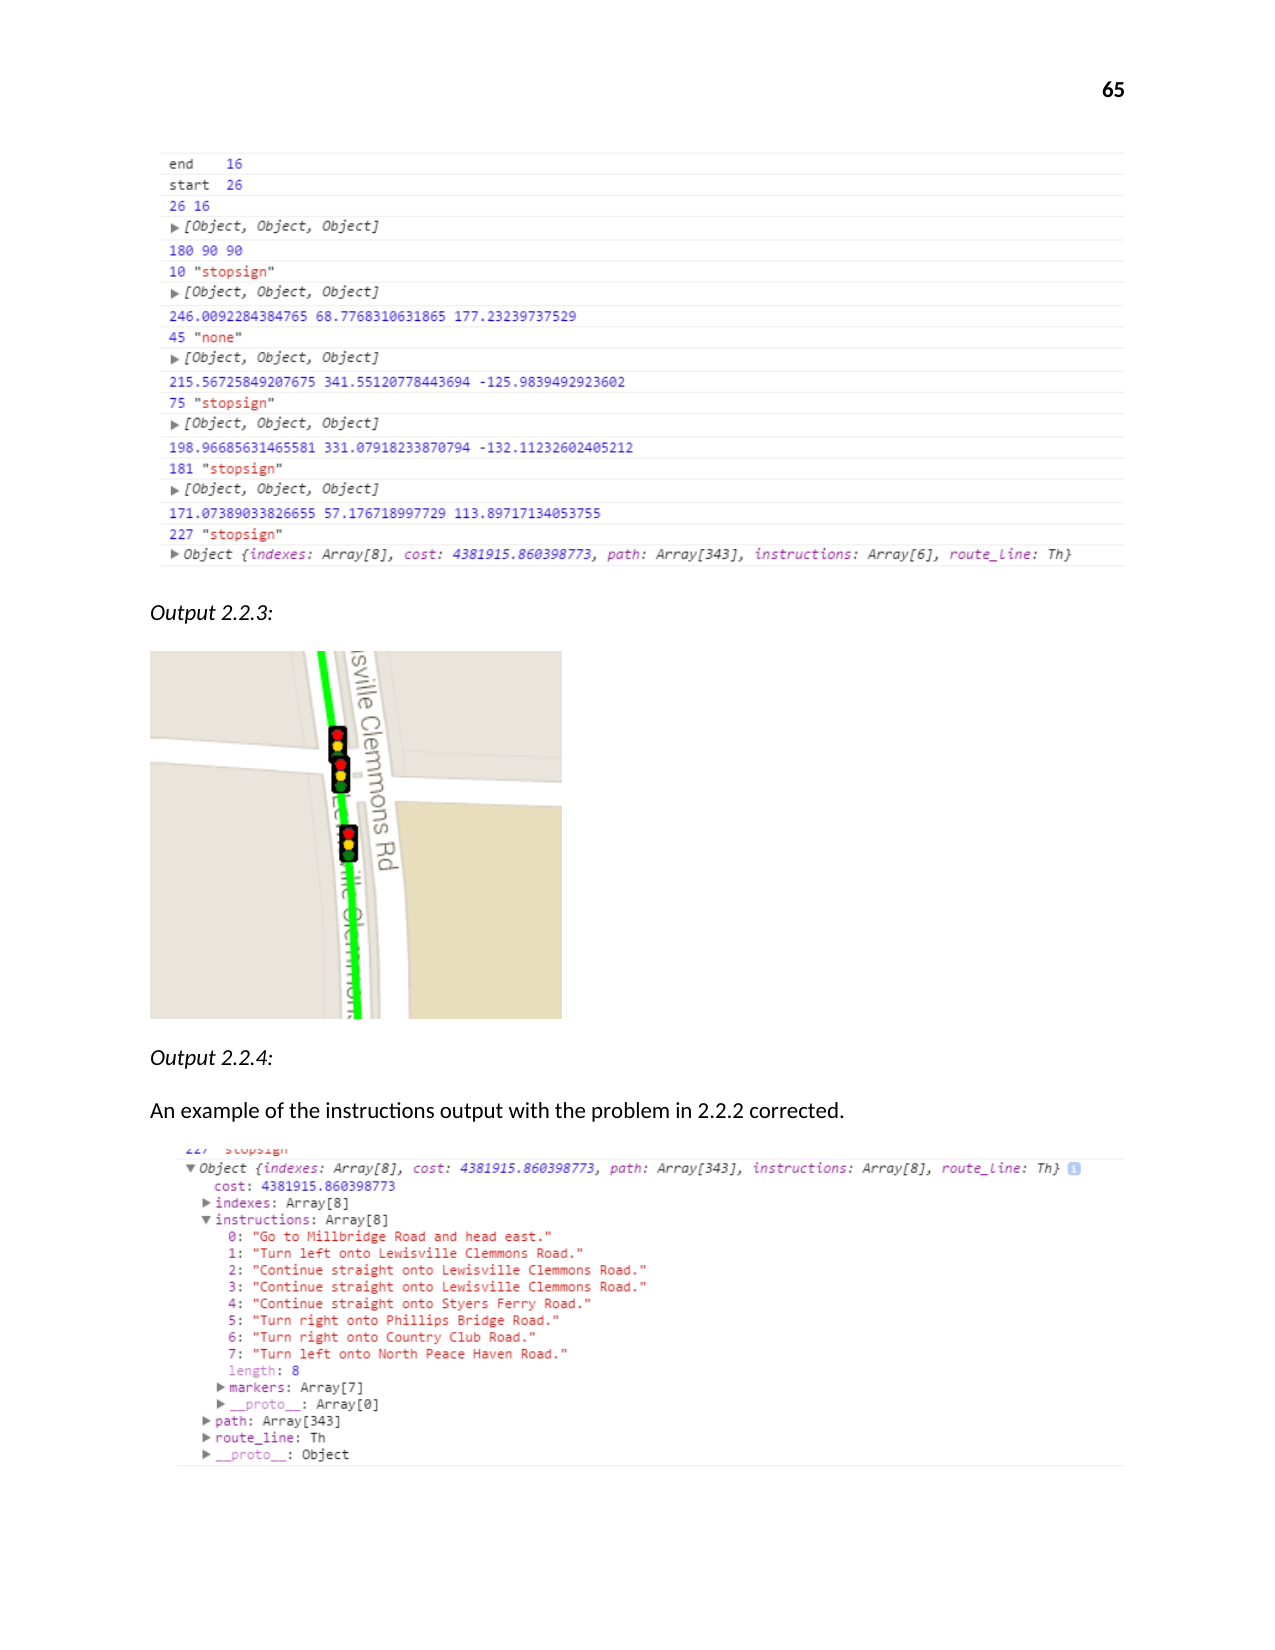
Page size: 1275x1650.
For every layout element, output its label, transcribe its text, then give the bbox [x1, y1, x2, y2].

picture [150, 150, 1124, 574]
picture [150, 1149, 1124, 1470]
text An example of the instructions output with the problem in 2.2.2 corrected. [150, 1096, 1125, 1124]
text Output 2.2.4: [150, 1043, 1125, 1071]
picture [150, 651, 562, 1019]
text Output 2.2.3: [150, 598, 1125, 626]
